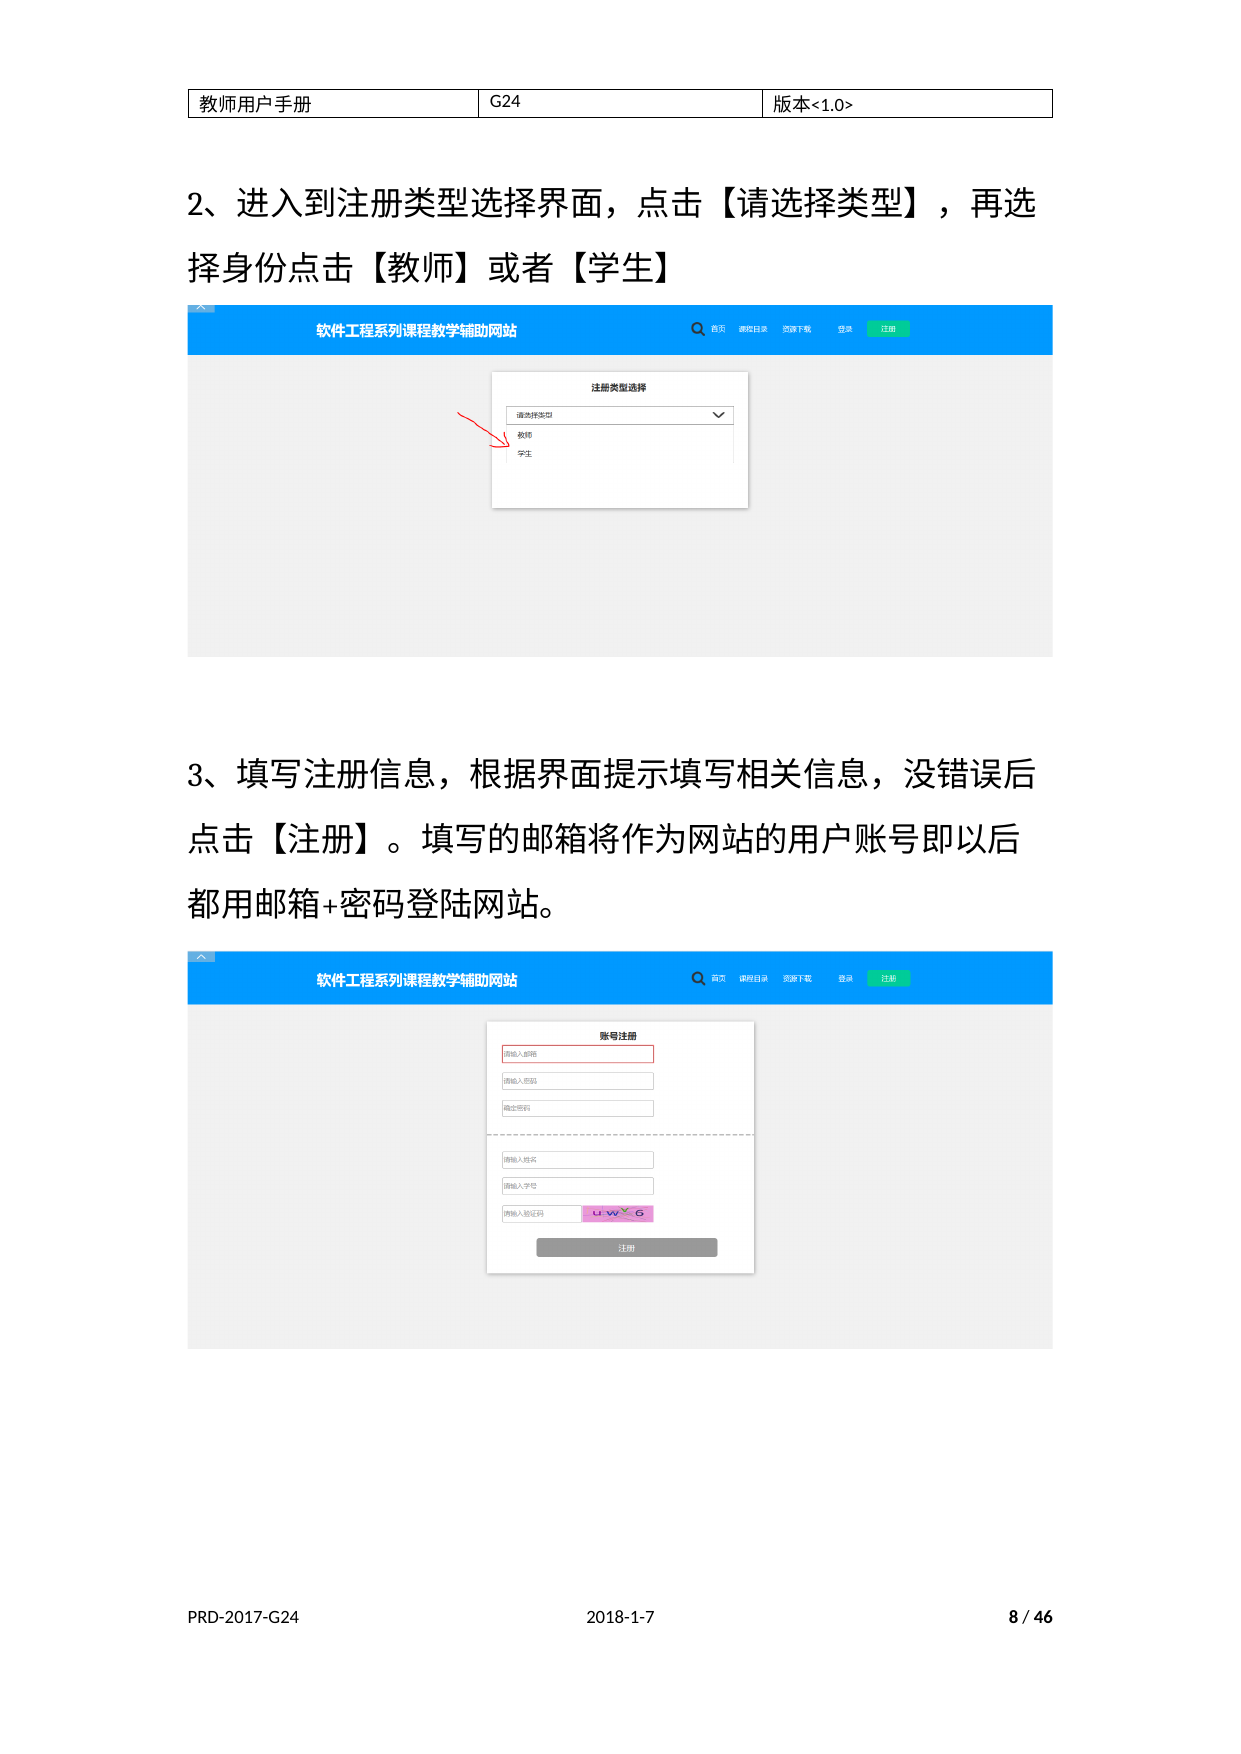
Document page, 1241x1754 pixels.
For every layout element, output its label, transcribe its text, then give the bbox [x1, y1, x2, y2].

subtitle 2、进入到注册类型选择界面，点击【请选择类型】，再选择身份点击【教师】或者【学生】 [187, 168, 1053, 298]
picture [187, 950, 1053, 1349]
subtitle 3、填写注册信息，根据界面提示填写相关信息，没错误后点击【注册】。填写的邮箱将作为网站的用户账号即以后都用邮箱+密码登陆网站。 [187, 739, 1053, 934]
picture [187, 305, 1053, 657]
